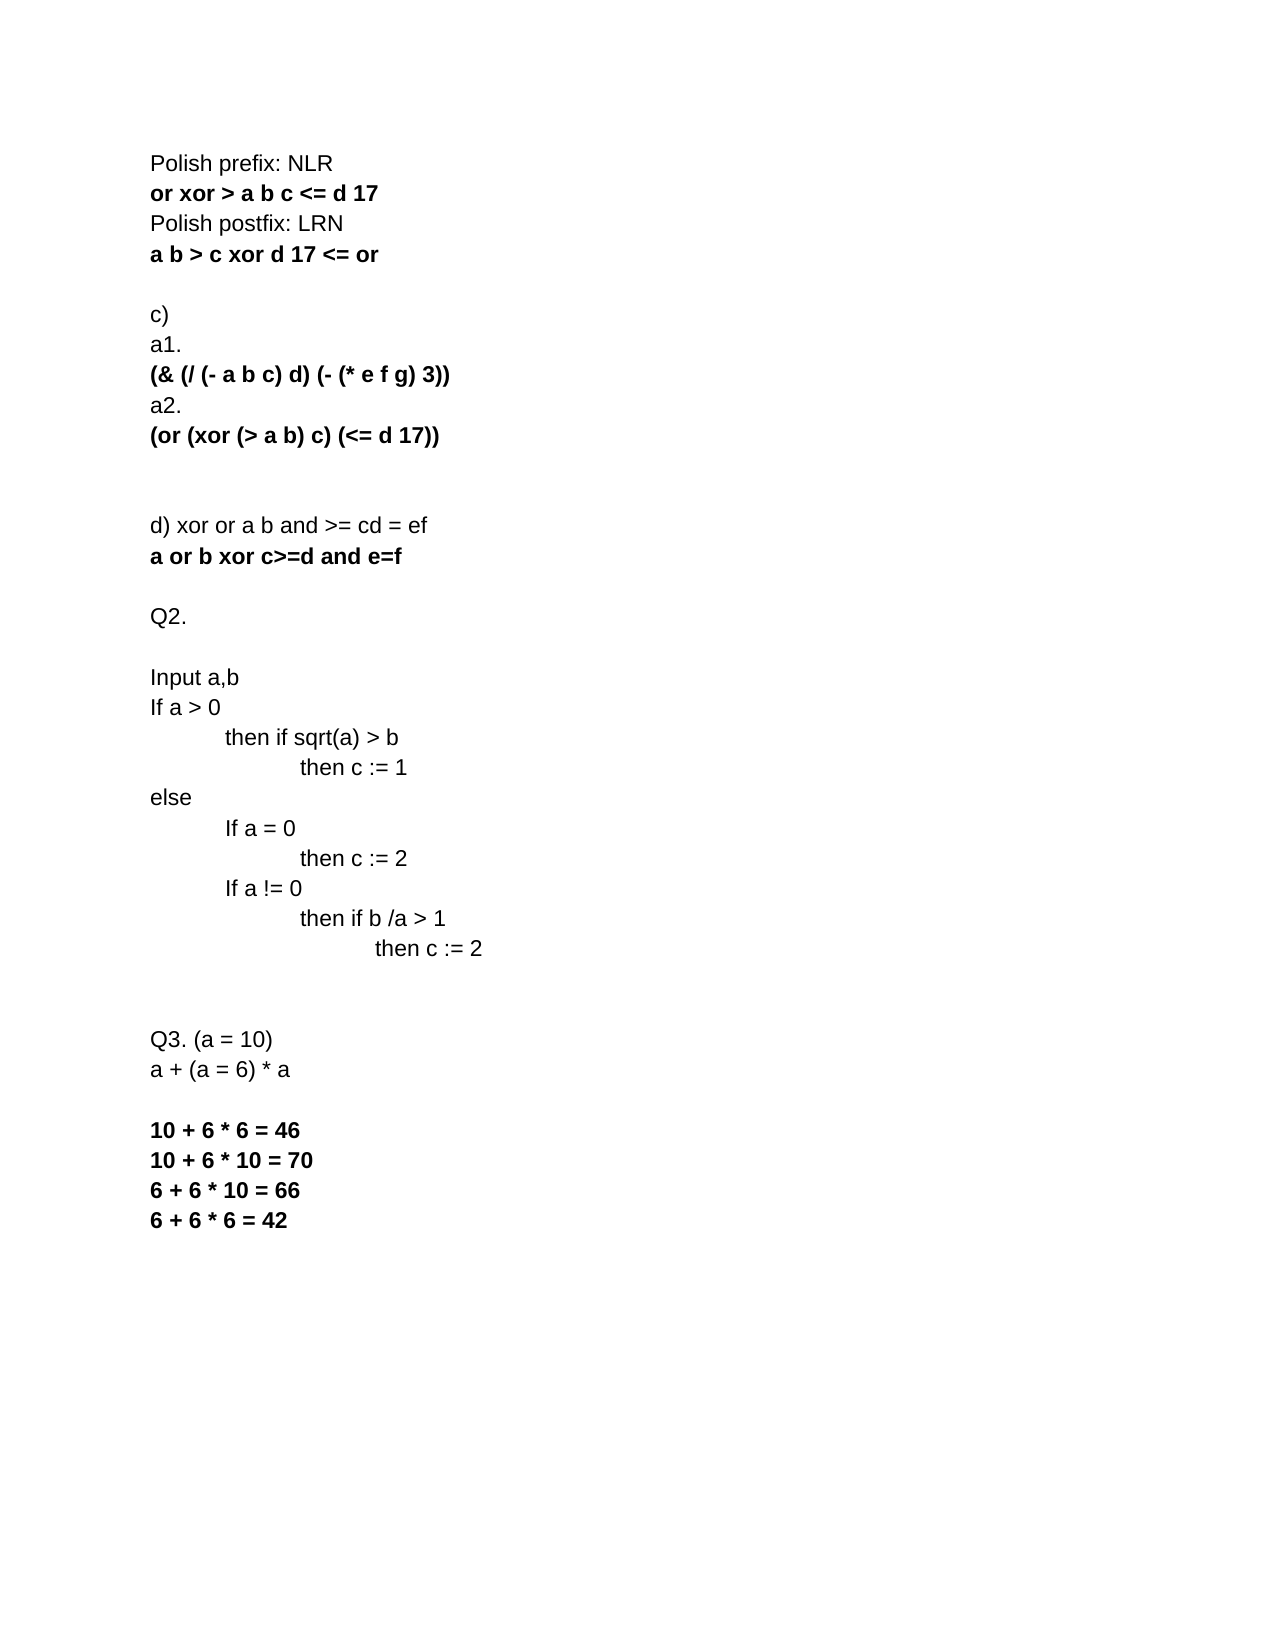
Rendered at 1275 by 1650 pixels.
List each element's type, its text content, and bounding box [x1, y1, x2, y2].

text or xor > a b c <= d 17 [150, 180, 1125, 207]
text then if b /a > 1 [225, 905, 1125, 932]
text If a = 0 [225, 814, 1125, 841]
text d) xor or a b and >= cd = ef [150, 512, 1125, 539]
text then c := 2 [300, 845, 1125, 871]
text (& (/ (- a b c) d) (- (* e f g) 3)) [150, 361, 1125, 388]
text then c := 2 [300, 935, 1125, 962]
text a or b xor c>=d and e=f [150, 543, 1125, 569]
text Q3. (a = 10) [150, 1026, 1125, 1052]
text a b > c xor d 17 <= or [150, 241, 1125, 267]
text 6 + 6 * 6 = 42 [150, 1207, 1125, 1234]
text If a > 0 [150, 694, 1125, 720]
text a + (a = 6) * a [150, 1056, 1125, 1083]
text 10 + 6 * 6 = 46 [150, 1117, 1125, 1143]
text (or (xor (> a b) c) (<= d 17)) [150, 422, 1125, 448]
text Polish prefix: NLR [150, 150, 1125, 176]
text Polish postfix: LRN [150, 210, 1125, 237]
text a1. [150, 331, 1125, 358]
text else [150, 784, 1125, 811]
text then if sqrt(a) > b [150, 724, 1125, 750]
text 6 + 6 * 10 = 66 [150, 1177, 1125, 1203]
text Q2. [150, 603, 1125, 629]
text If a != 0 [225, 875, 1125, 901]
text c) [150, 301, 1125, 327]
text then c := 1 [225, 754, 1125, 781]
text Input a,b [150, 663, 1125, 690]
text a2. [150, 392, 1125, 418]
text 10 + 6 * 10 = 70 [150, 1147, 1125, 1173]
